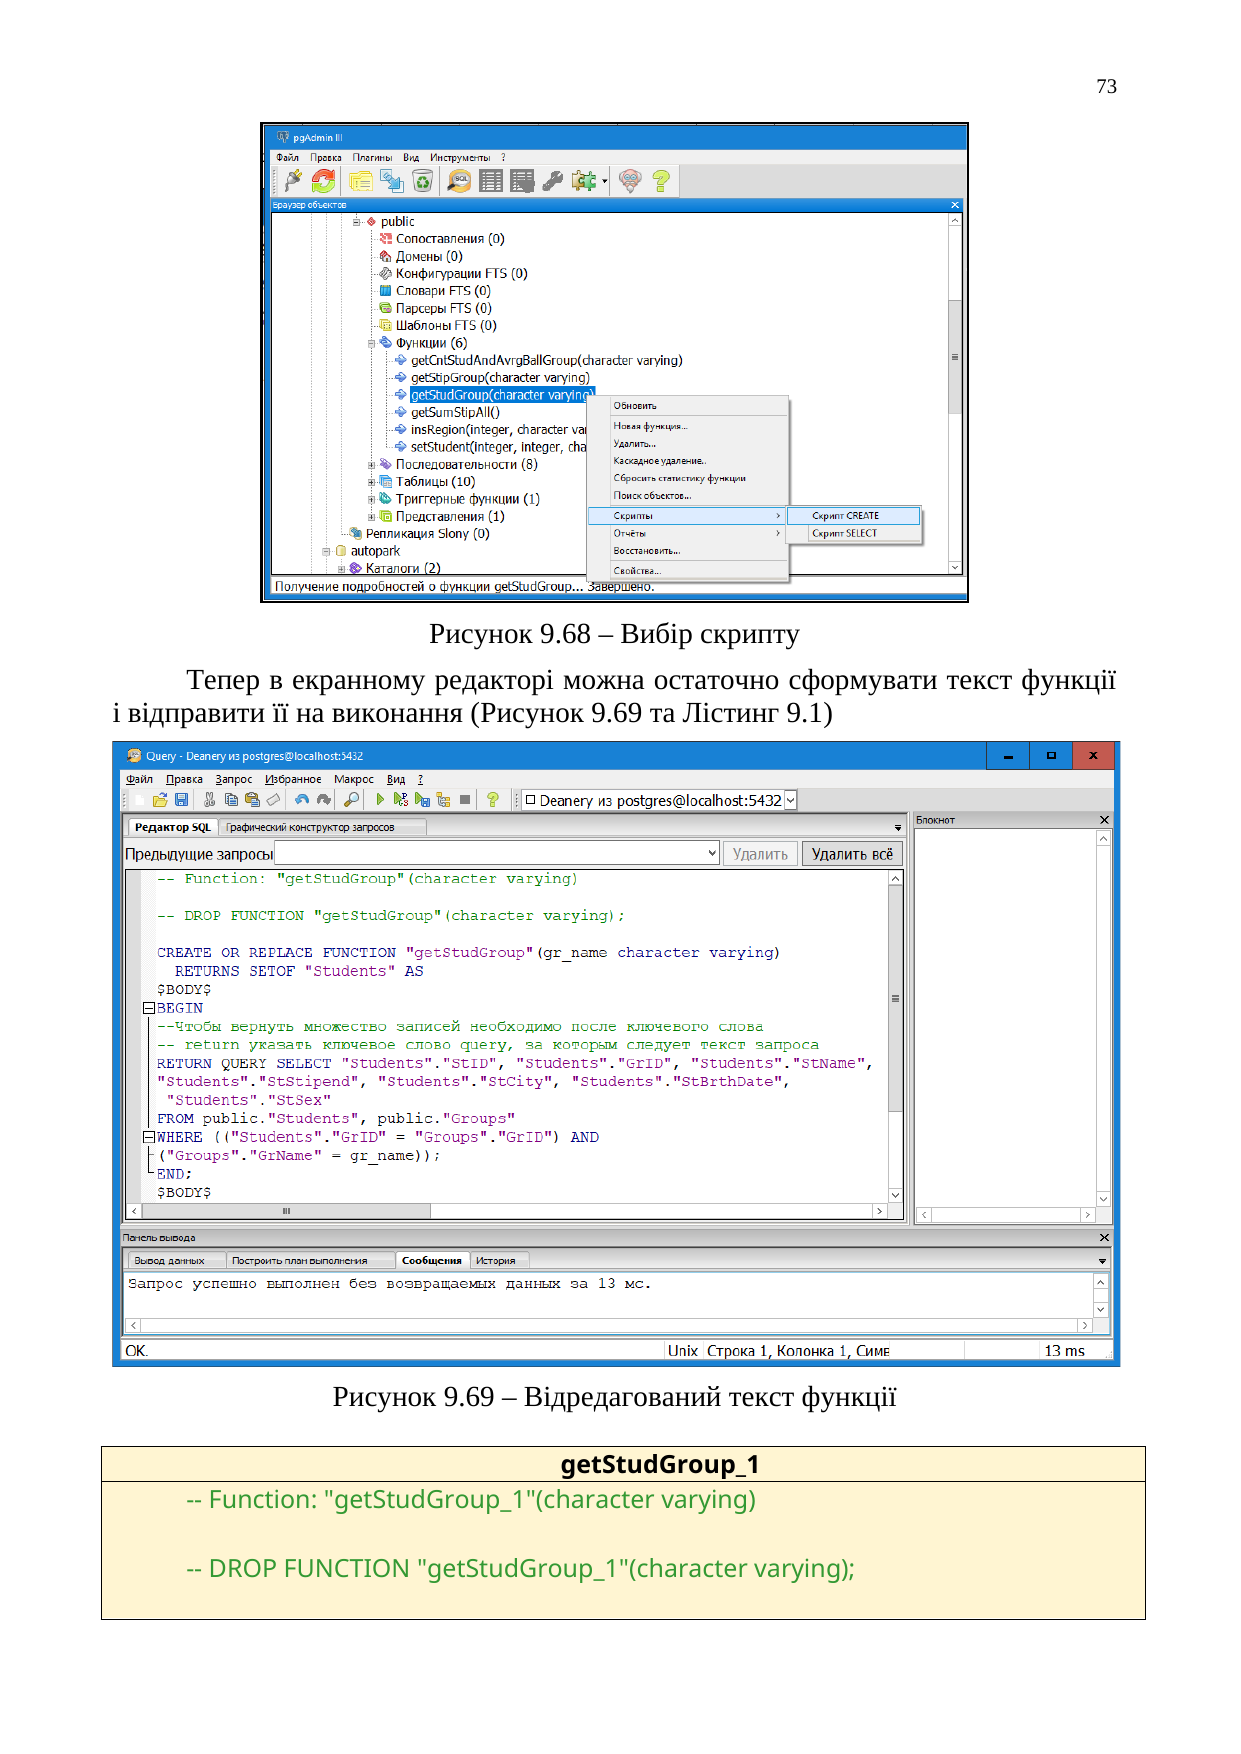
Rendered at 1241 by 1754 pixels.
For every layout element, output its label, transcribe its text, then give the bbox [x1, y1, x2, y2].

picture [112, 741, 1121, 1367]
table_header getStudGroup_1 [102, 1447, 1145, 1481]
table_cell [102, 1482, 1145, 1618]
picture [263, 124, 967, 601]
